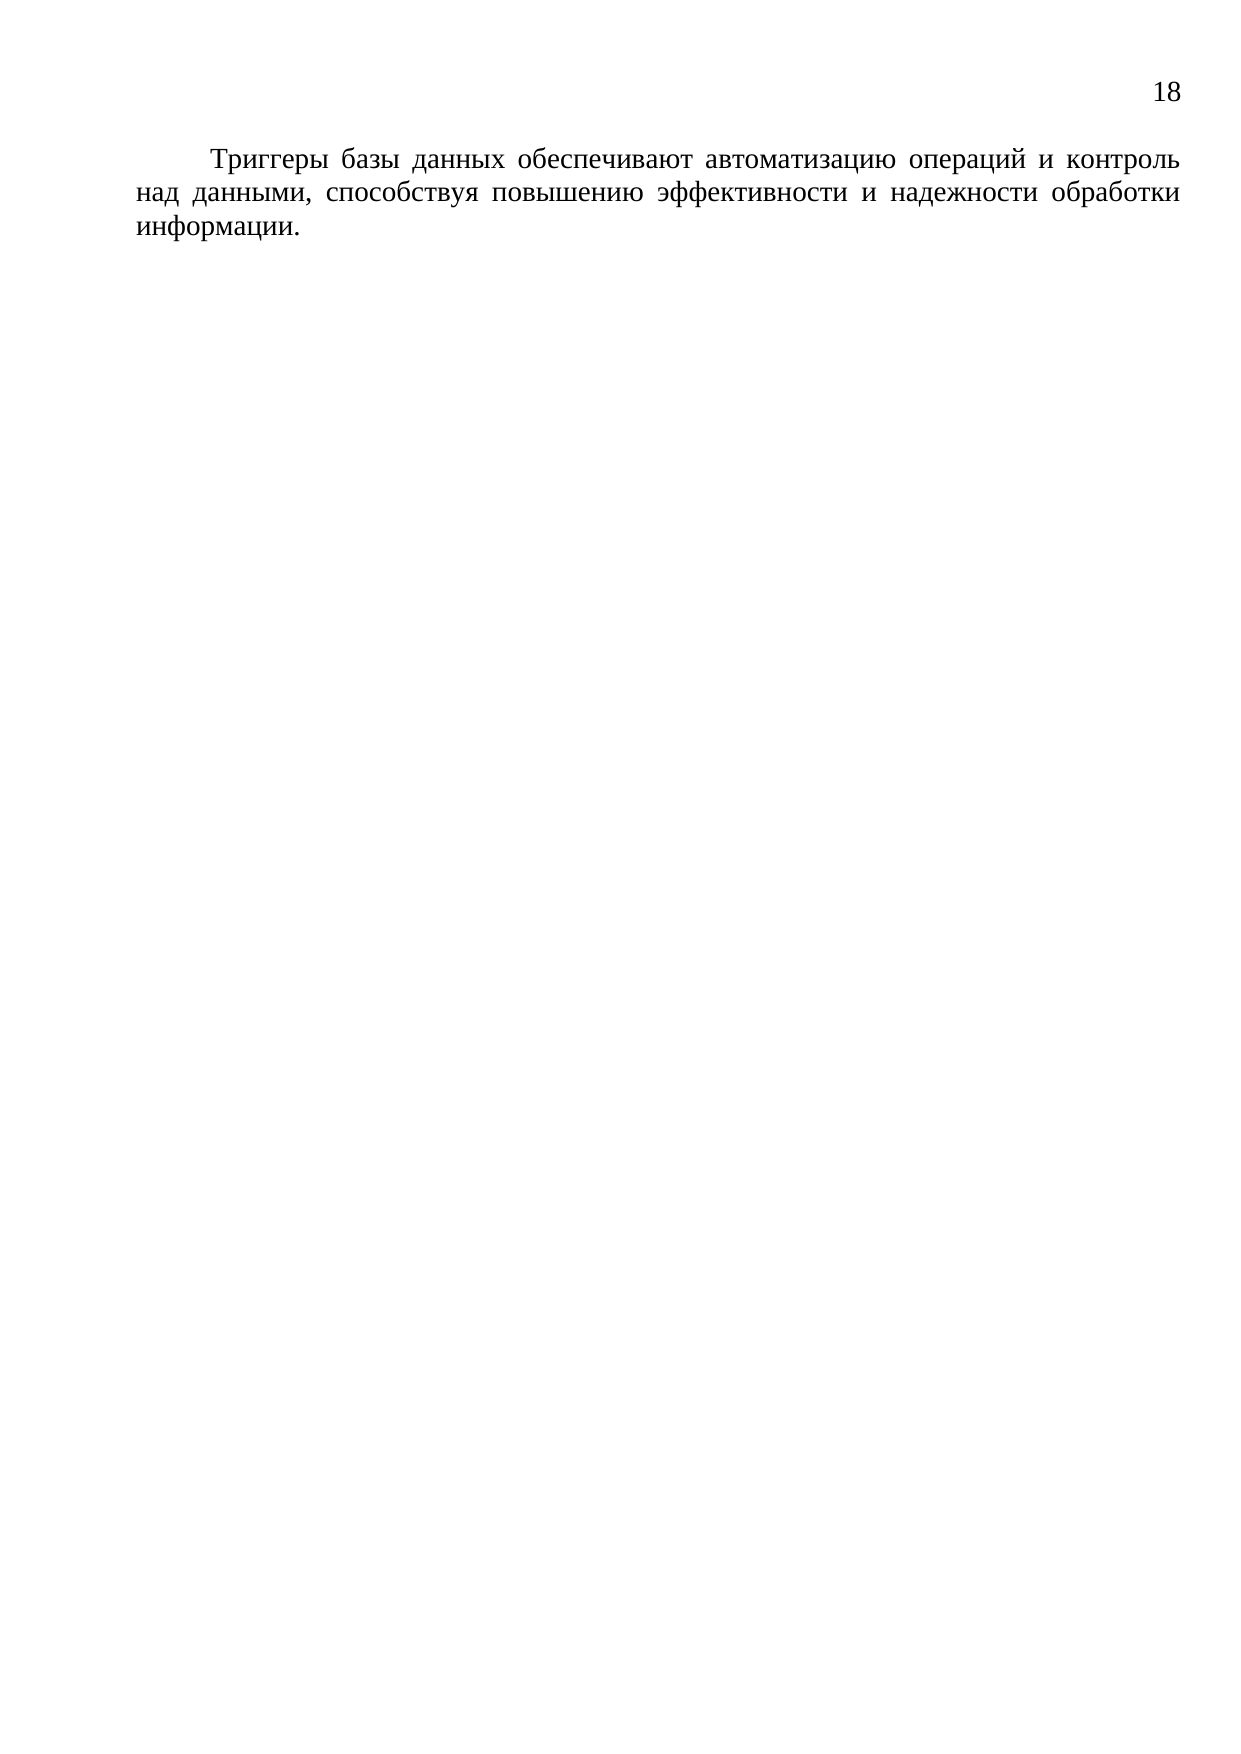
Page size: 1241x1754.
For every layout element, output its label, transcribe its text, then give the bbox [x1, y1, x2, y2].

text Триггеры базы данных обеспечивают автоматизацию операций и контроль над данными, способствуя повышению эффективности и надежности обработки информации. [136, 141, 1181, 242]
